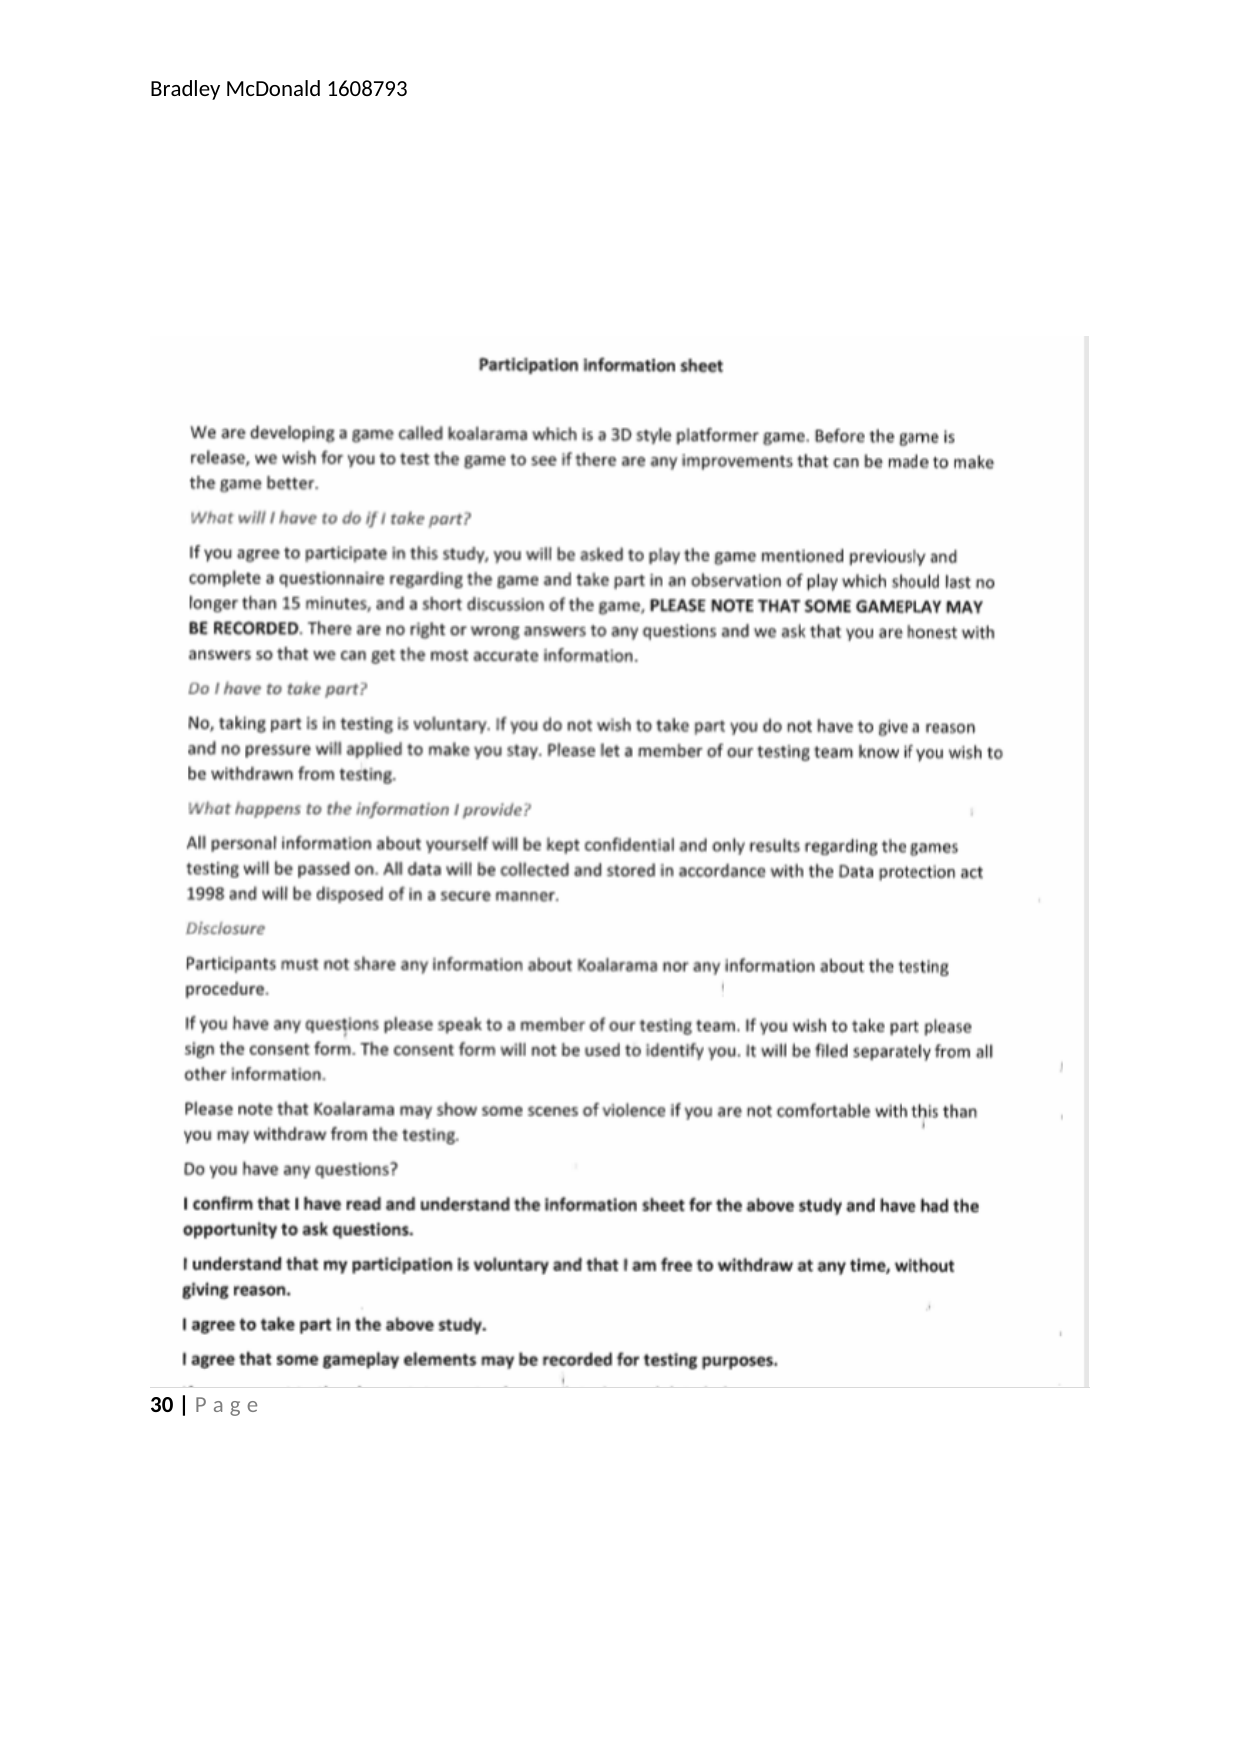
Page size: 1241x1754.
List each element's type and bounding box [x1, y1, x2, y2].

picture [150, 336, 1089, 1387]
